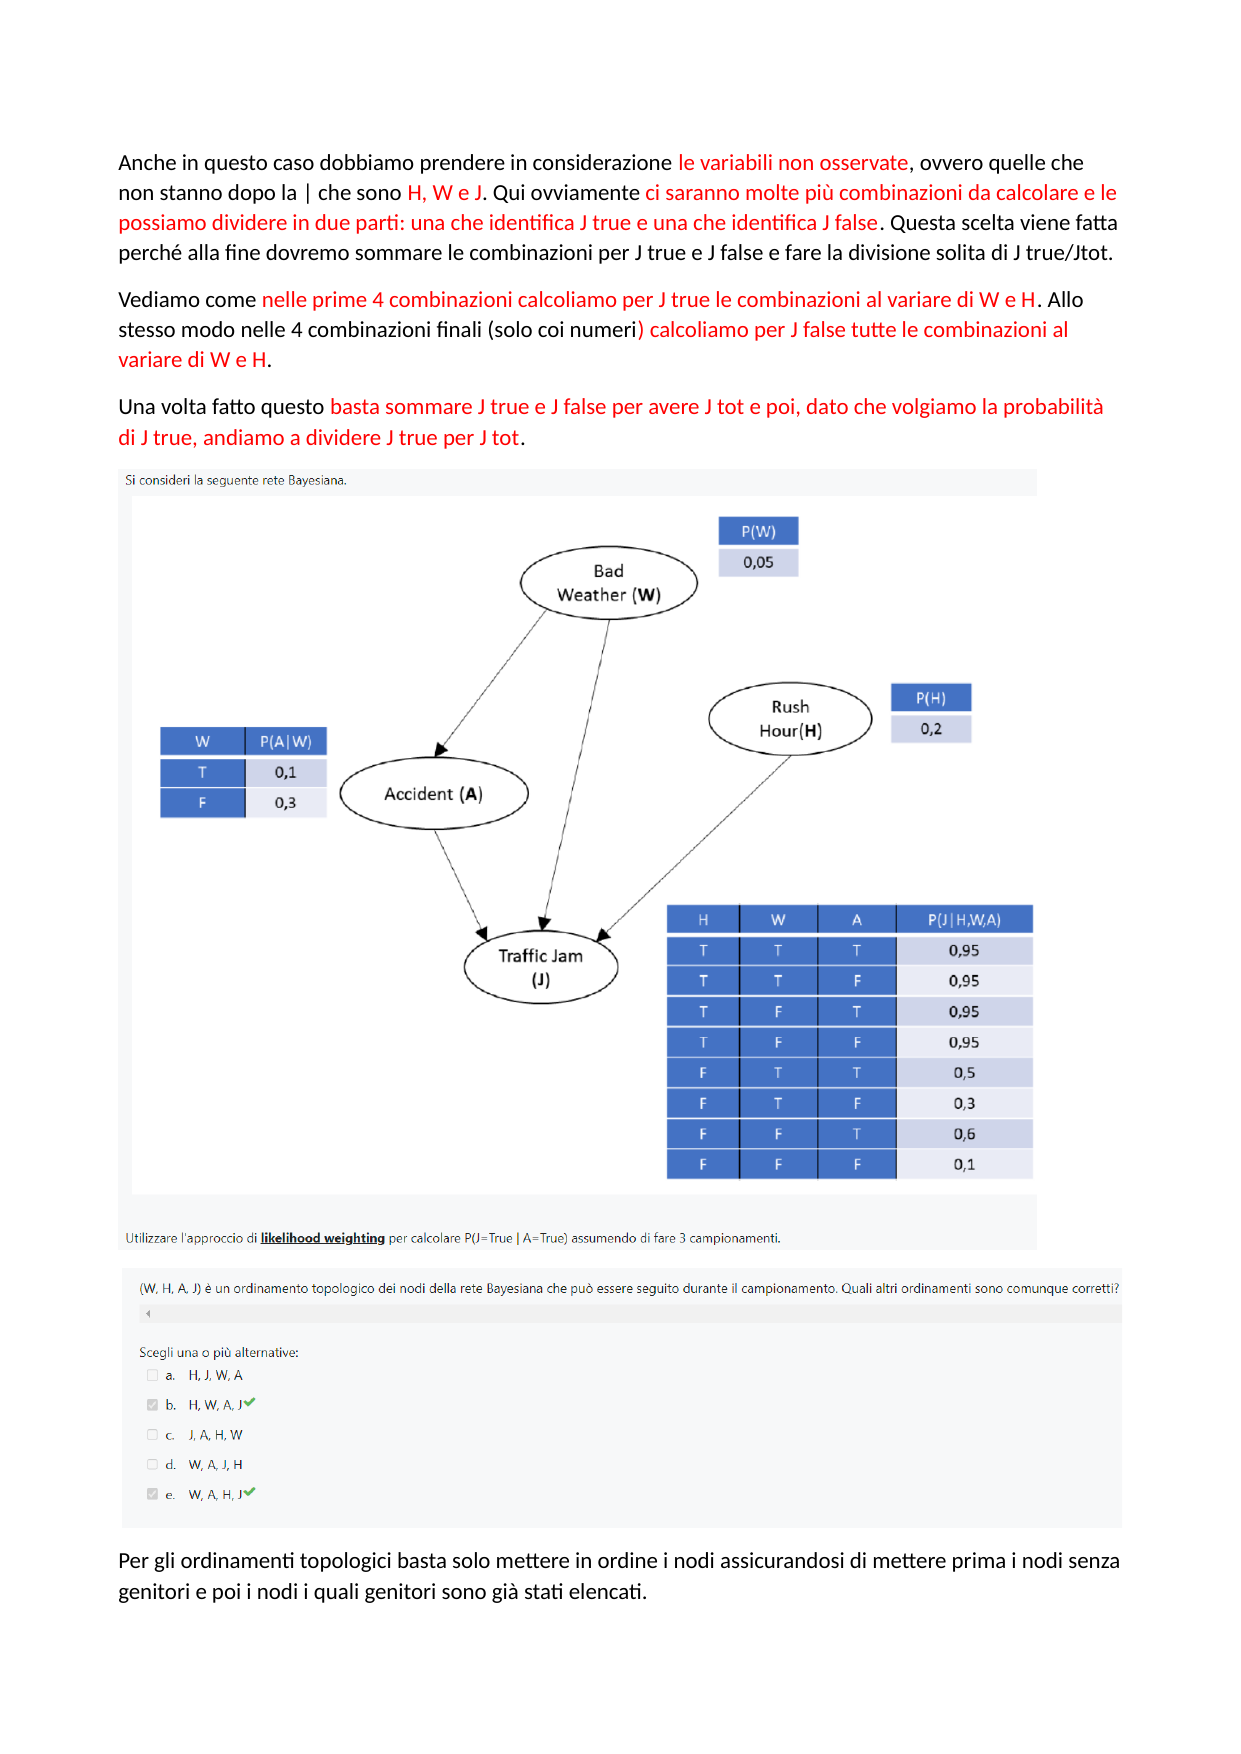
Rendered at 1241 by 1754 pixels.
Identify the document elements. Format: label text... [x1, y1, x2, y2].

text Anche in questo caso dobbiamo prendere in considerazione le variabili non osservate, ovvero quelle che non stanno dopo la | che sono H, W e J. Qui ovviamente ci saranno molte più combinazioni da calcolare e le possiamo dividere in due parti: una che identifica J true e una che identifica J false. Questa scelta viene fatta perché alla fine dovremo sommare le combinazioni per J true e J false e fare la divisione solita di J true/Jtot. [118, 148, 1122, 266]
picture [118, 1268, 1123, 1528]
text Per gli ordinamenti topologici basta solo mettere in ordine i nodi assicurandosi di mettere prima i nodi senza genitori e poi i nodi i quali genitori sono già stati elencati. [118, 1547, 1122, 1605]
text Vediamo come nelle prime 4 combinazioni calcoliamo per J true le combinazioni al variare di W e H. Allo stesso modo nelle 4 combinazioni finali (solo coi numeri) calcoliamo per J false tutte le combinazioni al variare di W e H. [118, 285, 1122, 373]
picture [118, 469, 1037, 1250]
text Una volta fatto questo basta sommare J true e J false per avere J tot e poi, dato che volgiamo la probabilità di J true, andiamo a dividere J true per J tot. [118, 392, 1122, 451]
